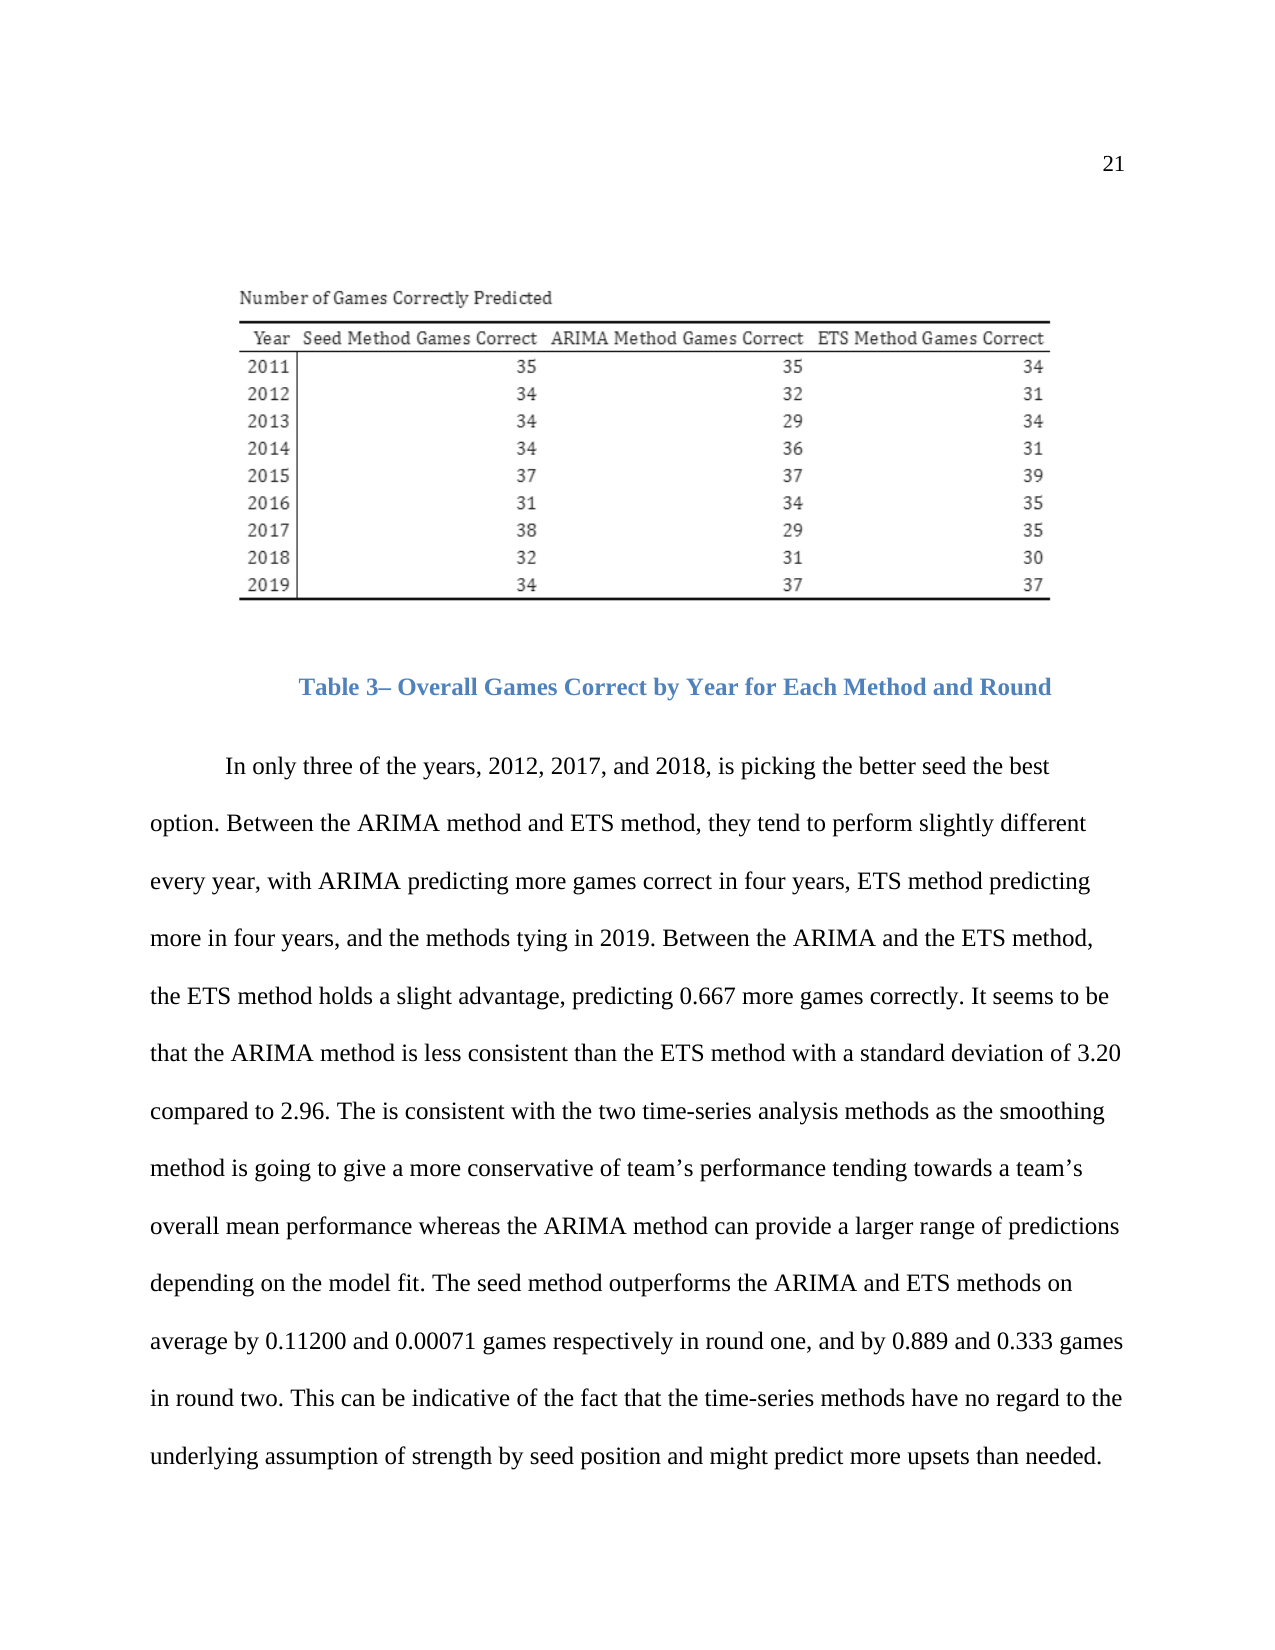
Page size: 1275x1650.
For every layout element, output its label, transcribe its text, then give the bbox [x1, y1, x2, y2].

picture [158, 260, 1117, 647]
text Table 3– Overall Games Correct by Year for Each Method and Round [150, 672, 1125, 701]
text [150, 751, 1125, 1469]
